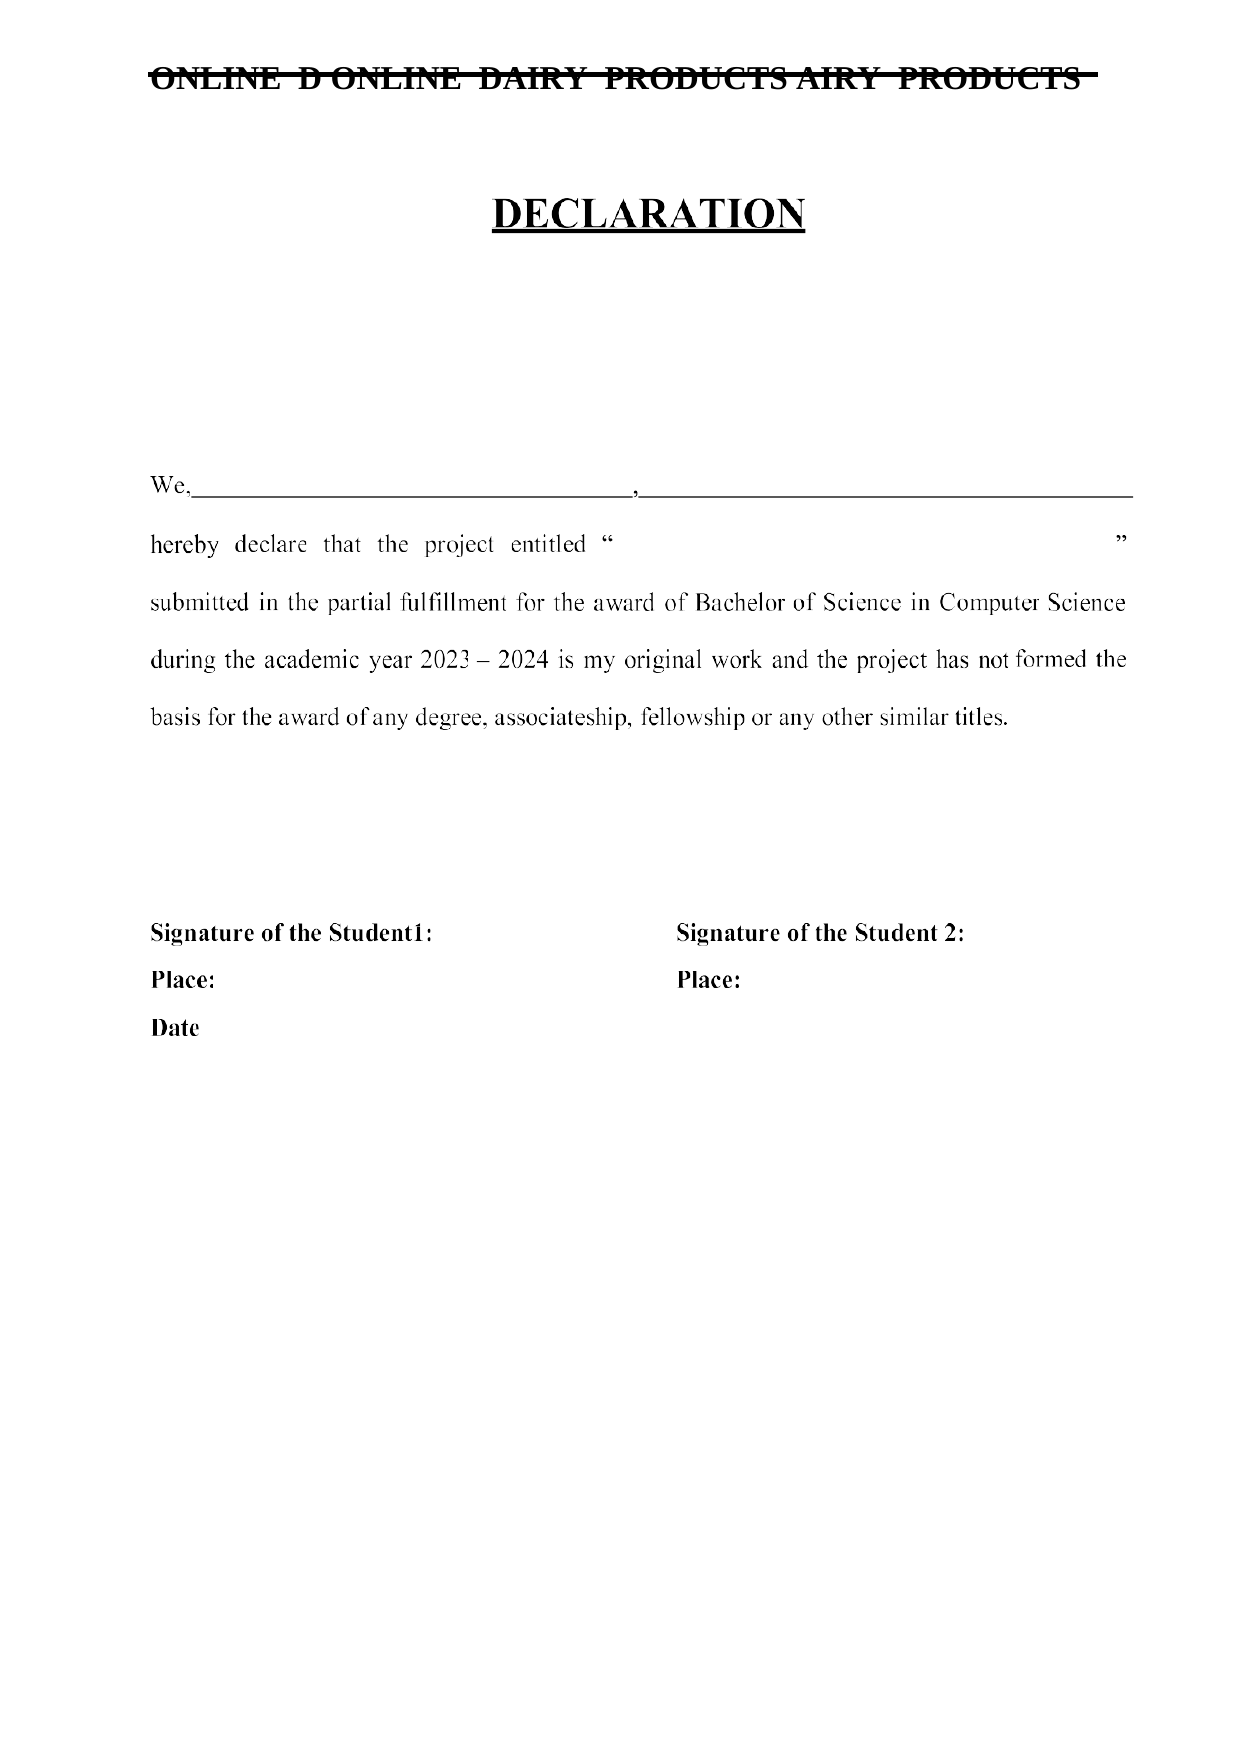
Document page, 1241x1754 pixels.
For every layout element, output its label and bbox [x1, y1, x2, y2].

picture [151, 971, 213, 988]
picture [424, 534, 463, 557]
picture [150, 534, 219, 558]
picture [400, 592, 507, 611]
picture [151, 923, 431, 946]
picture [150, 476, 190, 497]
picture [516, 592, 785, 611]
picture [1015, 649, 1126, 667]
picture [511, 534, 586, 552]
picture [377, 534, 408, 552]
picture [677, 923, 963, 946]
picture [151, 649, 468, 673]
picture [476, 649, 1009, 673]
picture [235, 534, 307, 552]
picture [492, 198, 805, 228]
picture [1048, 592, 1125, 611]
picture [150, 1019, 199, 1036]
picture [466, 536, 494, 552]
picture [150, 707, 1002, 730]
picture [323, 534, 361, 552]
picture [676, 971, 739, 988]
picture [793, 592, 1039, 615]
picture [151, 592, 391, 615]
